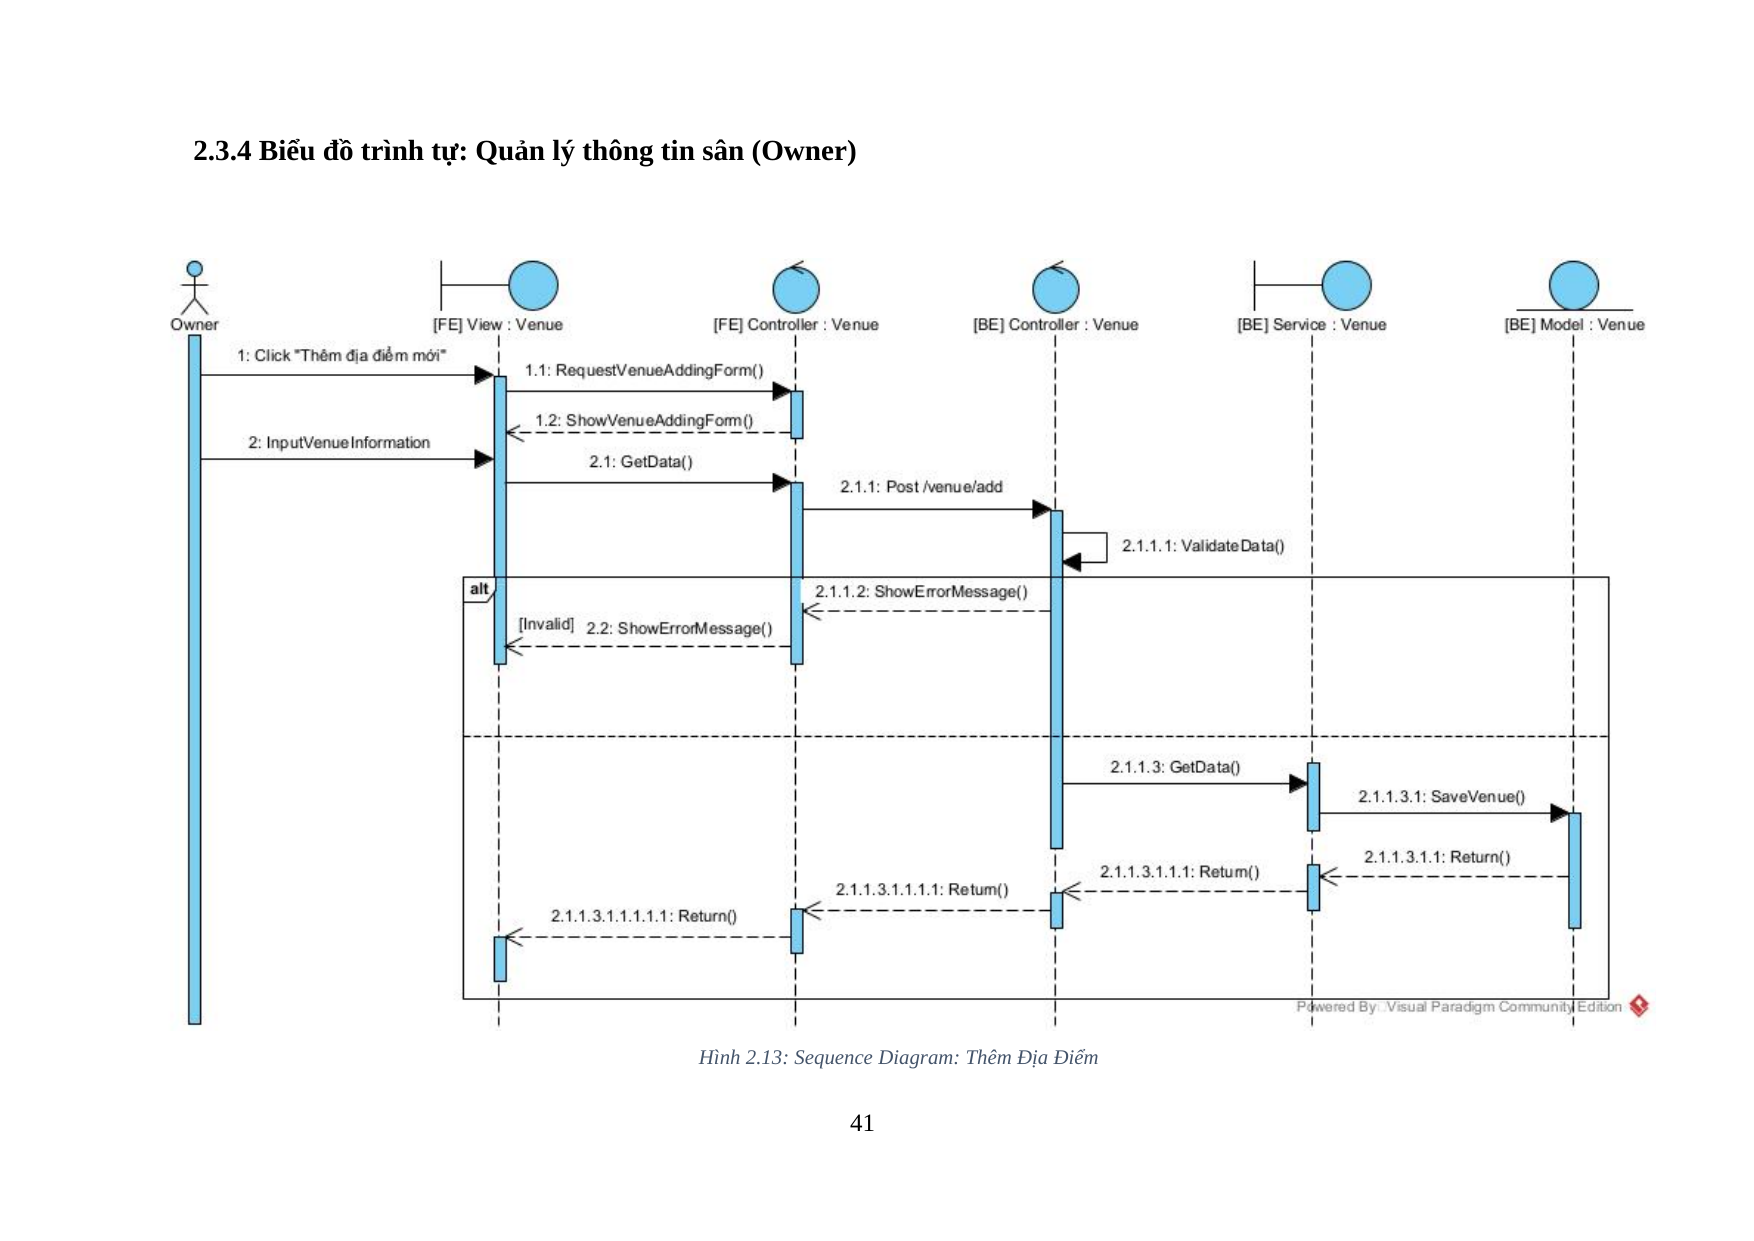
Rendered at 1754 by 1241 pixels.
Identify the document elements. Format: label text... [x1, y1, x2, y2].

subtitle 2.3.4 Biểu đồ trình tự: Quản lý thông tin sân (Owner) [118, 133, 1606, 166]
picture [147, 258, 1657, 1031]
